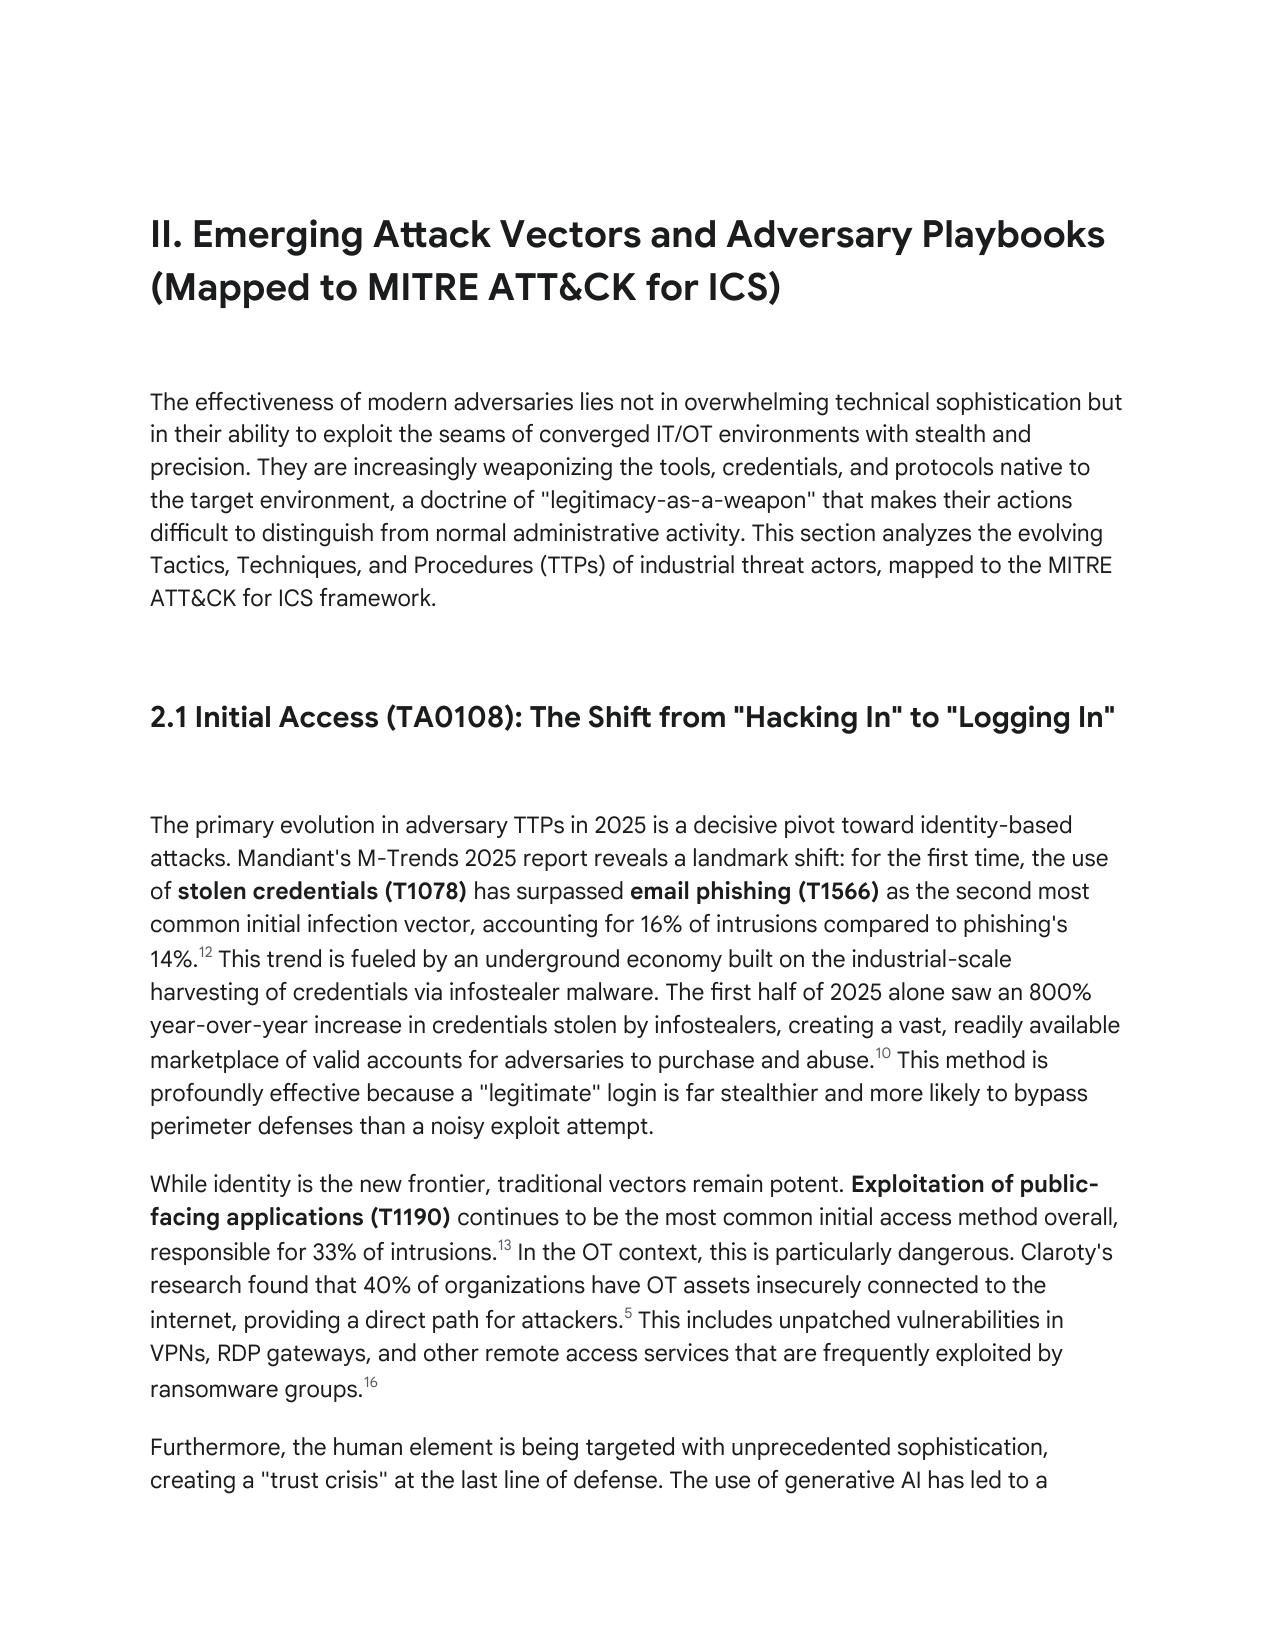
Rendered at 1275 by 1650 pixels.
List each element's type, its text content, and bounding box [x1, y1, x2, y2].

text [150, 1433, 1125, 1495]
subtitle 2.1 Initial Access (TA0108): The Shift from "Hacking In" to "Logging In" [150, 700, 1125, 736]
text The primary evolution in adversary TTPs in 2025 is a decisive pivot toward identity-based attacks. Mandiant's M-Trends 2025 report reveals a landmark shift: for the first time, the use of stolen credentials (T1078) has surpassed email phishing (T1566) as the second most common initial infection vector, accounting for 16% of intrusions compared to phishing's 14%.12 This trend is fueled by an underground economy built on the industrial-scale harvesting of credentials via infostealer malware. The first half of 2025 alone saw an 800% year-over-year increase in credentials stolen by infostealers, creating a vast, readily available marketplace of valid accounts for adversaries to purchase and abuse.10 This method is profoundly effective because a "legitimate" login is far stealthier and more likely to bypass perimeter defenses than a noisy exploit attempt. [150, 812, 1125, 1141]
text The effectiveness of modern adversaries lies not in overwhelming technical sophistication but in their ability to exploit the seams of converged IT/OT environments with stealth and precision. They are increasingly weaponizing the tools, credentials, and protocols native to the target environment, a doctrine of "legitimacy-as-a-weapon" that makes their actions difficult to distinguish from normal administrative activity. This section analyzes the evolving Tactics, Techniques, and Procedures (TTPs) of industrial threat actors, mapped to the MITRE ATT&CK for ICS framework. [150, 388, 1125, 613]
text While identity is the new frontier, traditional vectors remain potent. Exploitation of public-facing applications (T1190) continues to be the most common initial access method overall, responsible for 33% of intrusions.13 In the OT context, this is particularly dangerous. Claroty's research found that 40% of organizations have OT assets insecurely connected to the internet, providing a direct path for attackers.5 This includes unpatched vulnerabilities in VPNs, RDP gateways, and other remote access services that are frequently exploited by ransomware groups.16 [150, 1170, 1125, 1404]
subtitle II. Emerging Attack Vectors and Adversary Playbooks (Mapped to MITRE ATT&CK for ICS) [150, 211, 1125, 311]
